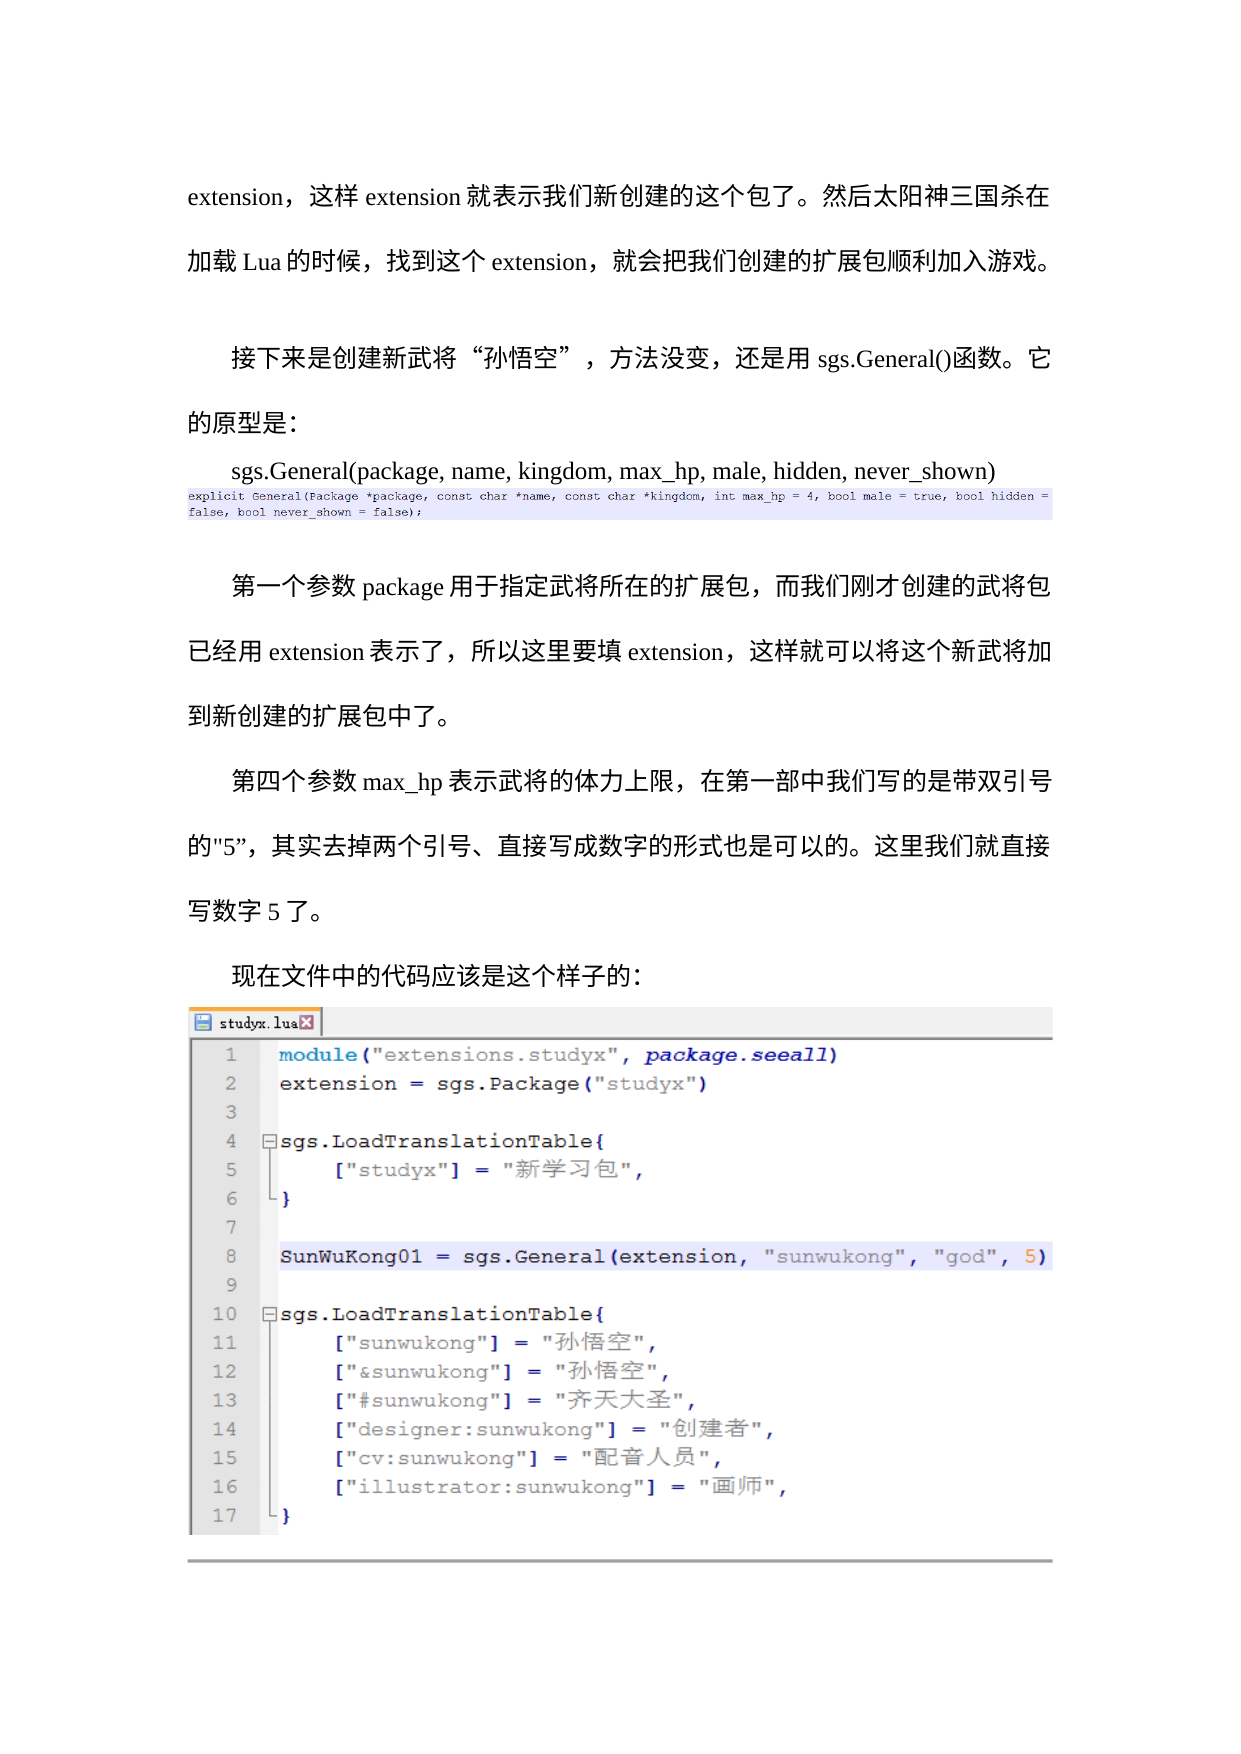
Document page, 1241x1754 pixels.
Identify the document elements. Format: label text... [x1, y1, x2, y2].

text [187, 162, 1053, 292]
text 第一个参数package用于指定武将所在的扩展包，而我们刚才创建的武将包已经用extension表示了，所以这里要填extension，这样就可以将这个新武将加到新创建的扩展包中了。 [187, 552, 1053, 747]
text 第四个参数max_hp表示武将的体力上限，在第一部中我们写的是带双引号的"5”，其实去掉两个引号、直接写成数字的形式也是可以的。这里我们就直接写数字5了。 [187, 747, 1053, 942]
text 现在文件中的代码应该是这个样子的： [187, 942, 1053, 1007]
text sgs.General(package, name, kingdom, max_hp, male, hidden, never_shown) [187, 454, 1053, 487]
picture [187, 487, 1053, 521]
text 接下来是创建新武将“孙悟空”，方法没变，还是用sgs.General()函数。它的原型是： [187, 324, 1053, 454]
picture [187, 1007, 1053, 1535]
